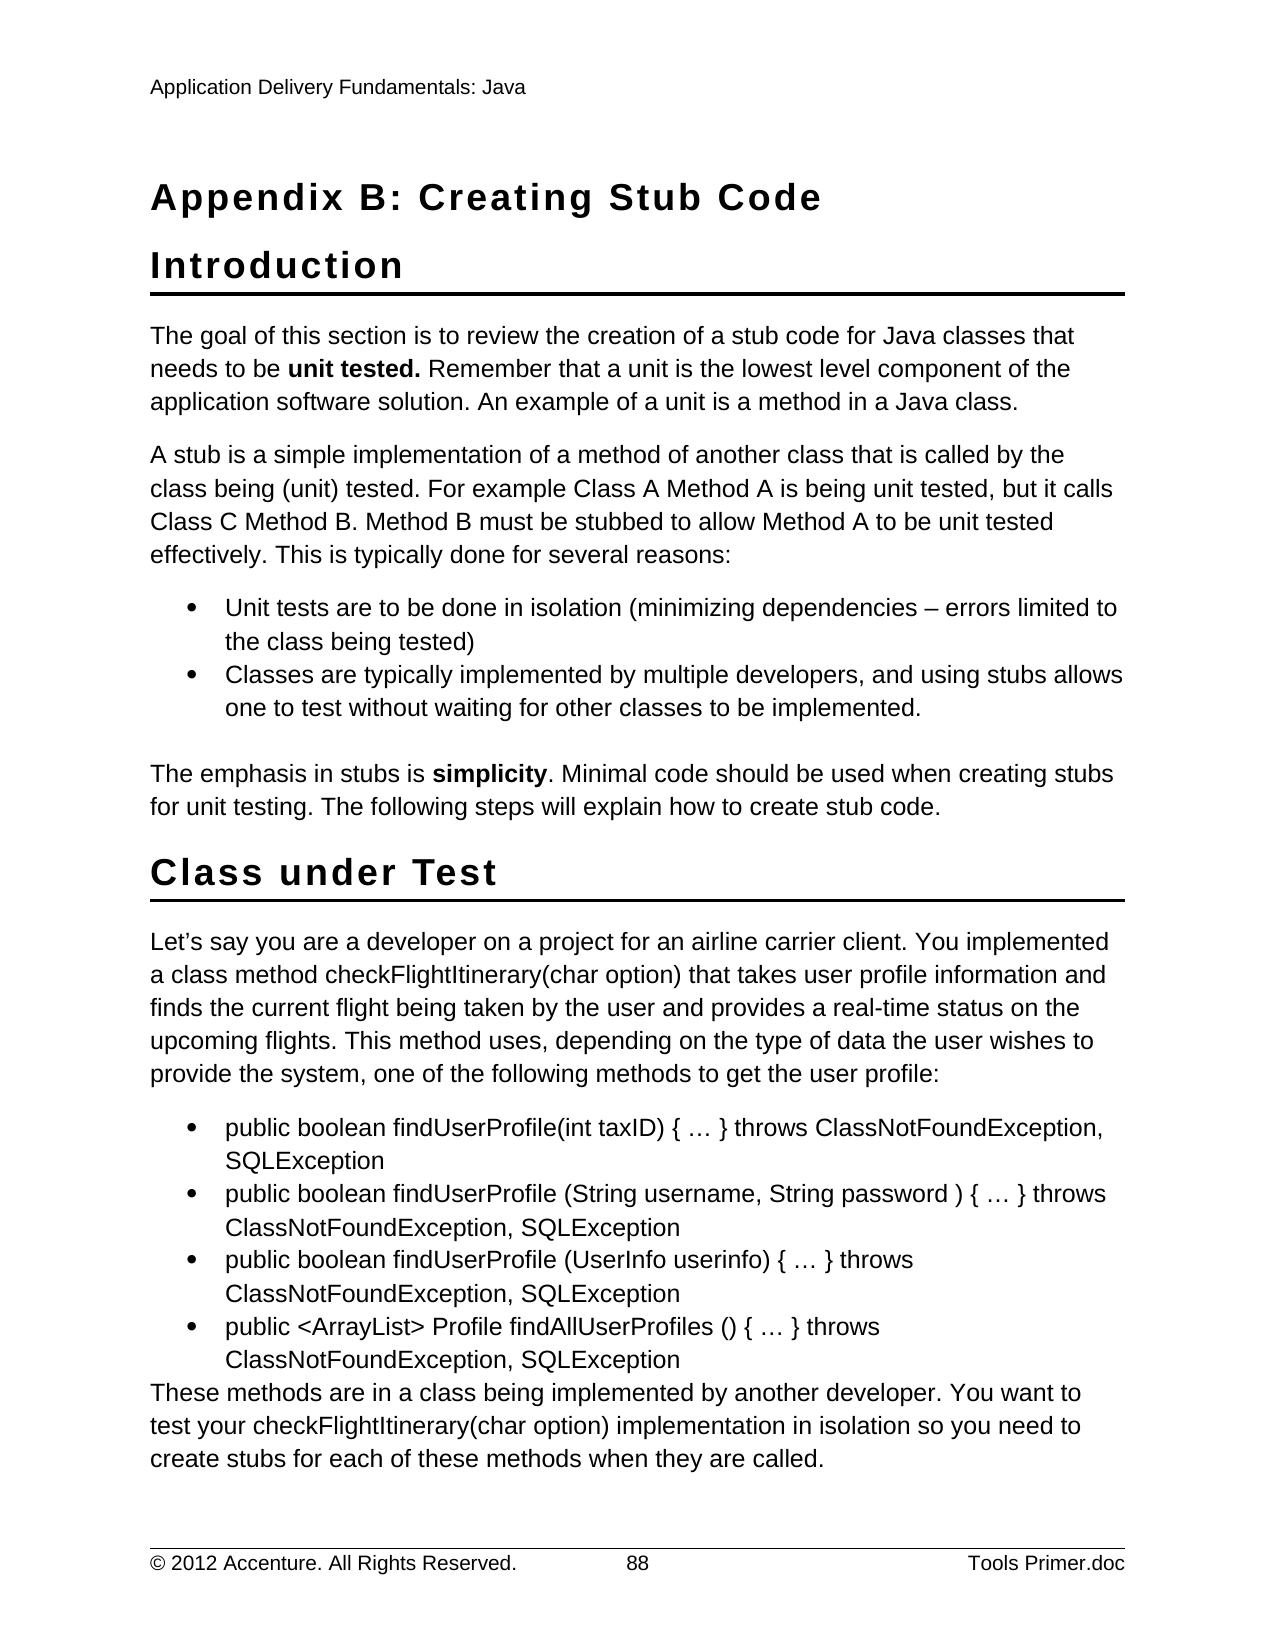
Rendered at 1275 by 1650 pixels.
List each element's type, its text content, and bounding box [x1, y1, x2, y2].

text Let’s say you are a developer on a project for an airline carrier client. You implemented a class method checkFlightItinerary(char option) that takes user profile information and finds the current flight being taken by the user and provides a real-time status on the upcoming flights. This method uses, depending on the type of data the user wishes to provide the system, one of the following methods to get the user profile: [150, 927, 1125, 1088]
text The goal of this section is to review the creation of a stub code for Java classes that needs to be unit tested. Remember that a unit is the lowest level component of the application software solution. An example of a unit is a method in a Java class. [150, 321, 1125, 415]
text These methods are in a class being implemented by another developer. You want to test your checkFlightItinerary(char option) implementation in isolation so you need to create stubs for each of these methods when they are called. [150, 1378, 1125, 1473]
list Classes are typically implemented by multiple developers, and using stubs allows one to test without waiting for other classes to be implemented. [187, 659, 1125, 721]
text Introduction [150, 243, 1125, 292]
list Unit tests are to be done in isolation (minimizing dependencies – errors limited to the class being tested) [187, 593, 1125, 655]
list public boolean findUserProfile (String username, String password ) { … } throws ClassNotFoundException, SQLException [187, 1179, 1125, 1241]
text Appendix B: Creating Stub Code [150, 175, 1125, 218]
text Class under Test [150, 850, 1125, 899]
text A stub is a simple implementation of a method of another class that is called by the class being (unit) tested. For example Class A Method A is being unit tested, but it calls Class C Method B. Method B must be stubbed to allow Method A to be unit tested effectively. This is typically done for several reasons: [150, 441, 1125, 568]
list public boolean findUserProfile(int taxID) { … } throws ClassNotFoundException, SQLException [187, 1113, 1125, 1175]
list public <ArrayList> Profile findAllUserProfiles () { … } throws ClassNotFoundException, SQLException [187, 1312, 1125, 1373]
text The emphasis in stubs is simplicity. Minimal code should be used when creating stubs for unit testing. The following steps will explain how to create stub code. [150, 759, 1125, 821]
list public boolean findUserProfile (UserInfo userinfo) { … } throws ClassNotFoundException, SQLException [187, 1246, 1125, 1307]
